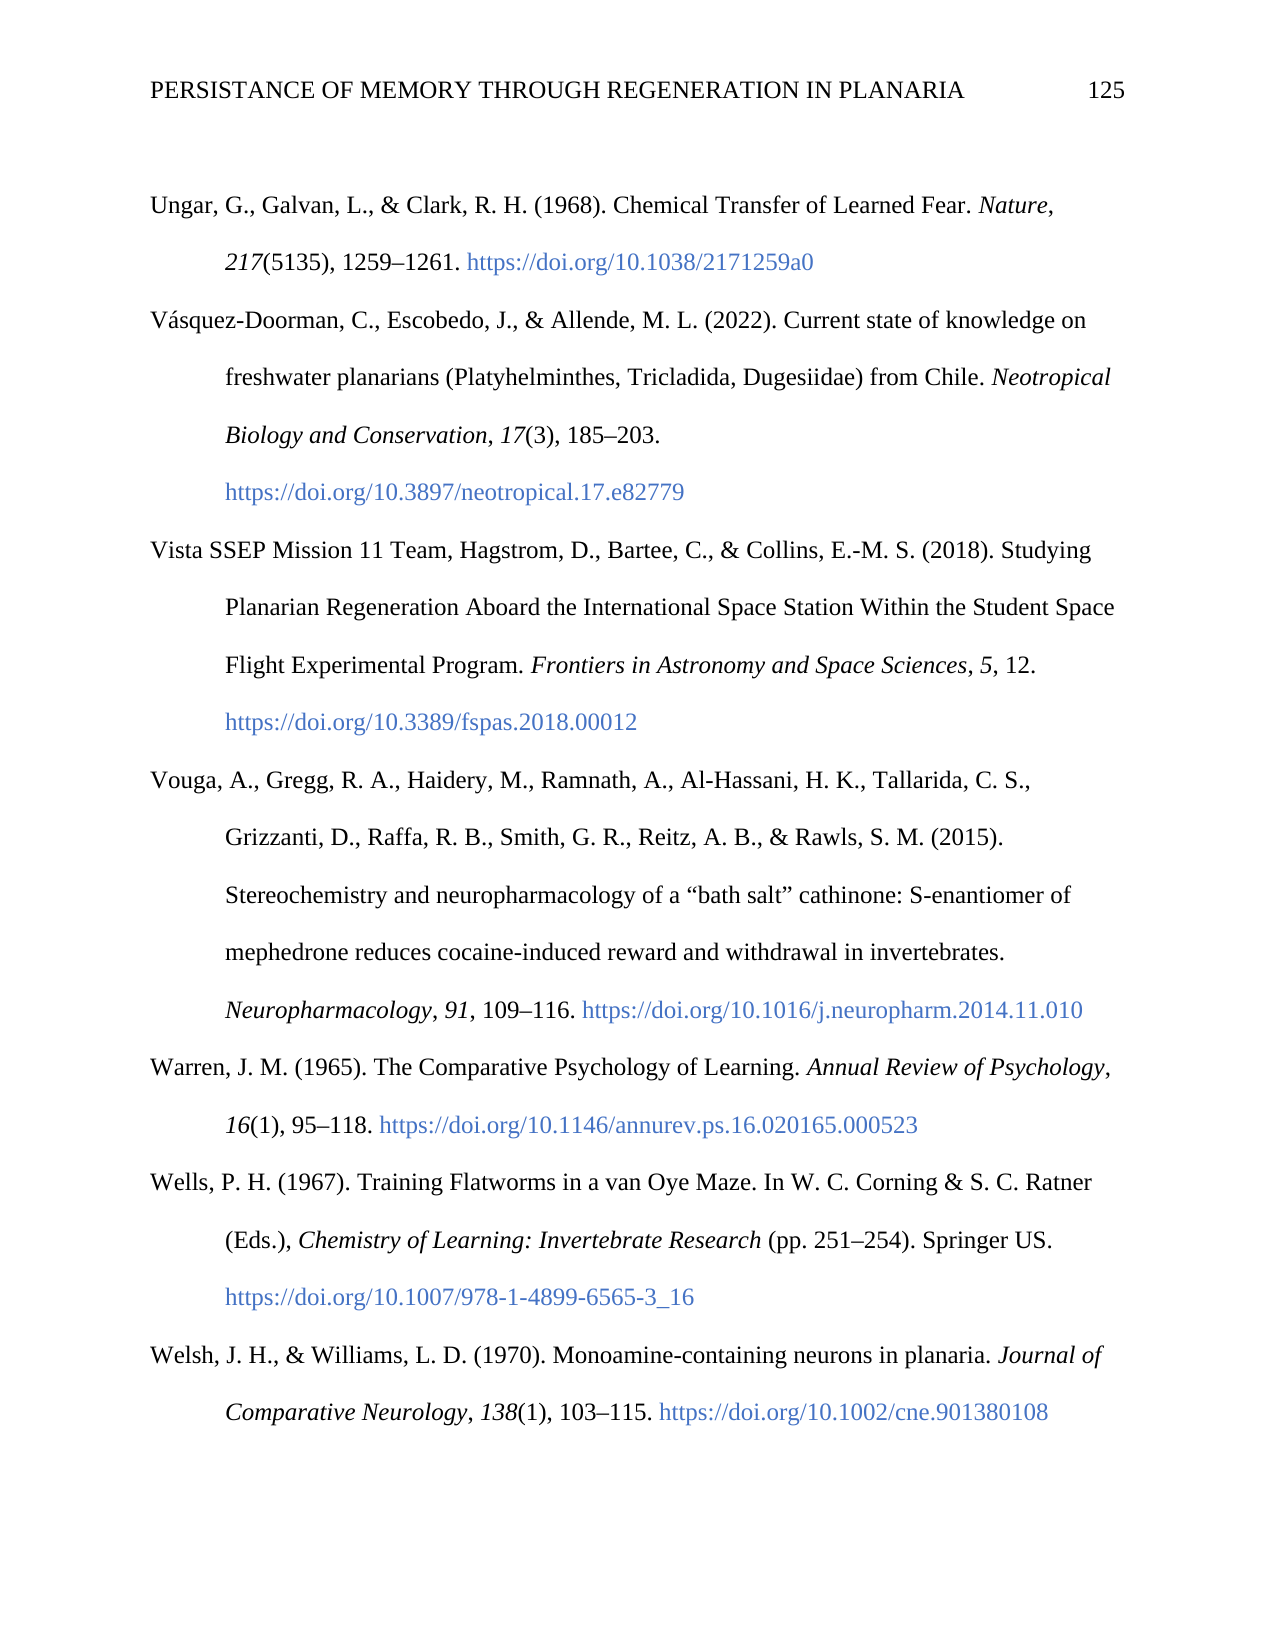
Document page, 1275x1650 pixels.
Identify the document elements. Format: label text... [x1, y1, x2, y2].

text Ungar, G., Galvan, L., & Clark, R. H. (1968). Chemical Transfer of Learned Fear. Nature, 217(5135), 1259–1261. https://doi.org/10.1038/2171259a0 [150, 190, 1125, 276]
text Warren, J. M. (1965). The Comparative Psychology of Learning. Annual Review of Psychology, 16(1), 95–118. https://doi.org/10.1146/annurev.ps.16.020165.000523 [150, 1052, 1125, 1139]
text Welsh, J. H., & Williams, L. D. (1970). Monoamine-containing neurons in planaria. Journal of Comparative Neurology, 138(1), 103–115. https://doi.org/10.1002/cne.901380108 [150, 1340, 1125, 1426]
text Wells, P. H. (1967). Training Flatworms in a van Oye Maze. In W. C. Corning & S. C. Ratner (Eds.), Chemistry of Learning: Invertebrate Research (pp. 251–254). Springer US. https://doi.org/10.1007/978-1-4899-6565-3_16 [150, 1167, 1125, 1311]
text Vista SSEP Mission 11 Team, Hagstrom, D., Bartee, C., & Collins, E.-M. S. (2018). Studying Planarian Regeneration Aboard the International Space Station Within the Student Space Flight Experimental Program. Frontiers in Astronomy and Space Sciences, 5, 12. https://doi.org/10.3389/fspas.2018.00012 [150, 535, 1125, 736]
text Vásquez-Doorman, C., Escobedo, J., & Allende, M. L. (2022). Current state of knowledge on freshwater planarians (Platyhelminthes, Tricladida, Dugesiidae) from Chile. Neotropical Biology and Conservation, 17(3), 185–203. https://doi.org/10.3897/neotropical.17.e82779 [150, 305, 1125, 506]
text Vouga, A., Gregg, R. A., Haidery, M., Ramnath, A., Al-Hassani, H. K., Tallarida, C. S., Grizzanti, D., Raffa, R. B., Smith, G. R., Reitz, A. B., & Rawls, S. M. (2015). Stereochemistry and neuropharmacology of a “bath salt” cathinone: S-enantiomer of mephedrone reduces cocaine-induced reward and withdrawal in invertebrates. Neuropharmacology, 91, 109–116. https://doi.org/10.1016/j.neuropharm.2014.11.010 [150, 765, 1125, 1024]
